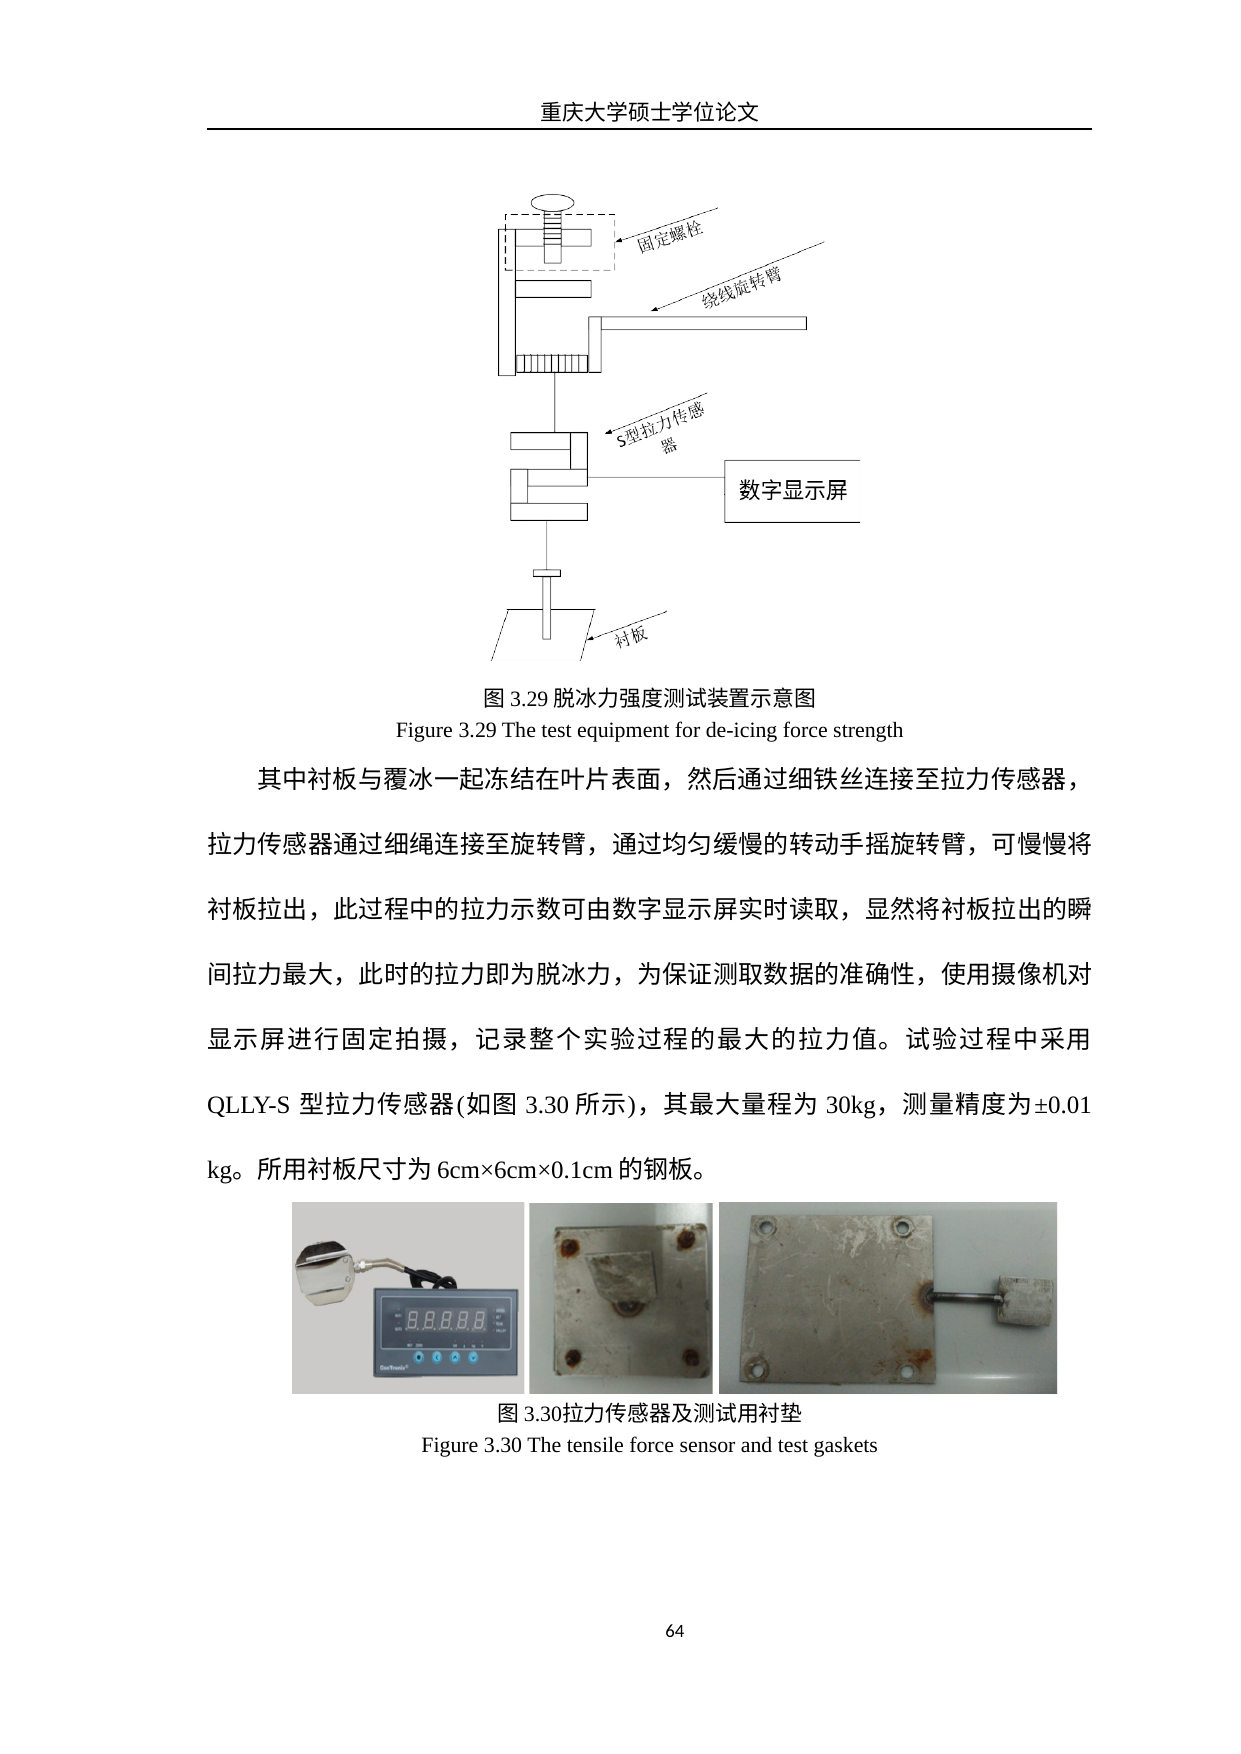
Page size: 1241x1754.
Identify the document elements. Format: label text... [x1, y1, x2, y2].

picture [292, 1202, 525, 1394]
picture [717, 1202, 1058, 1394]
picture [529, 1203, 713, 1394]
